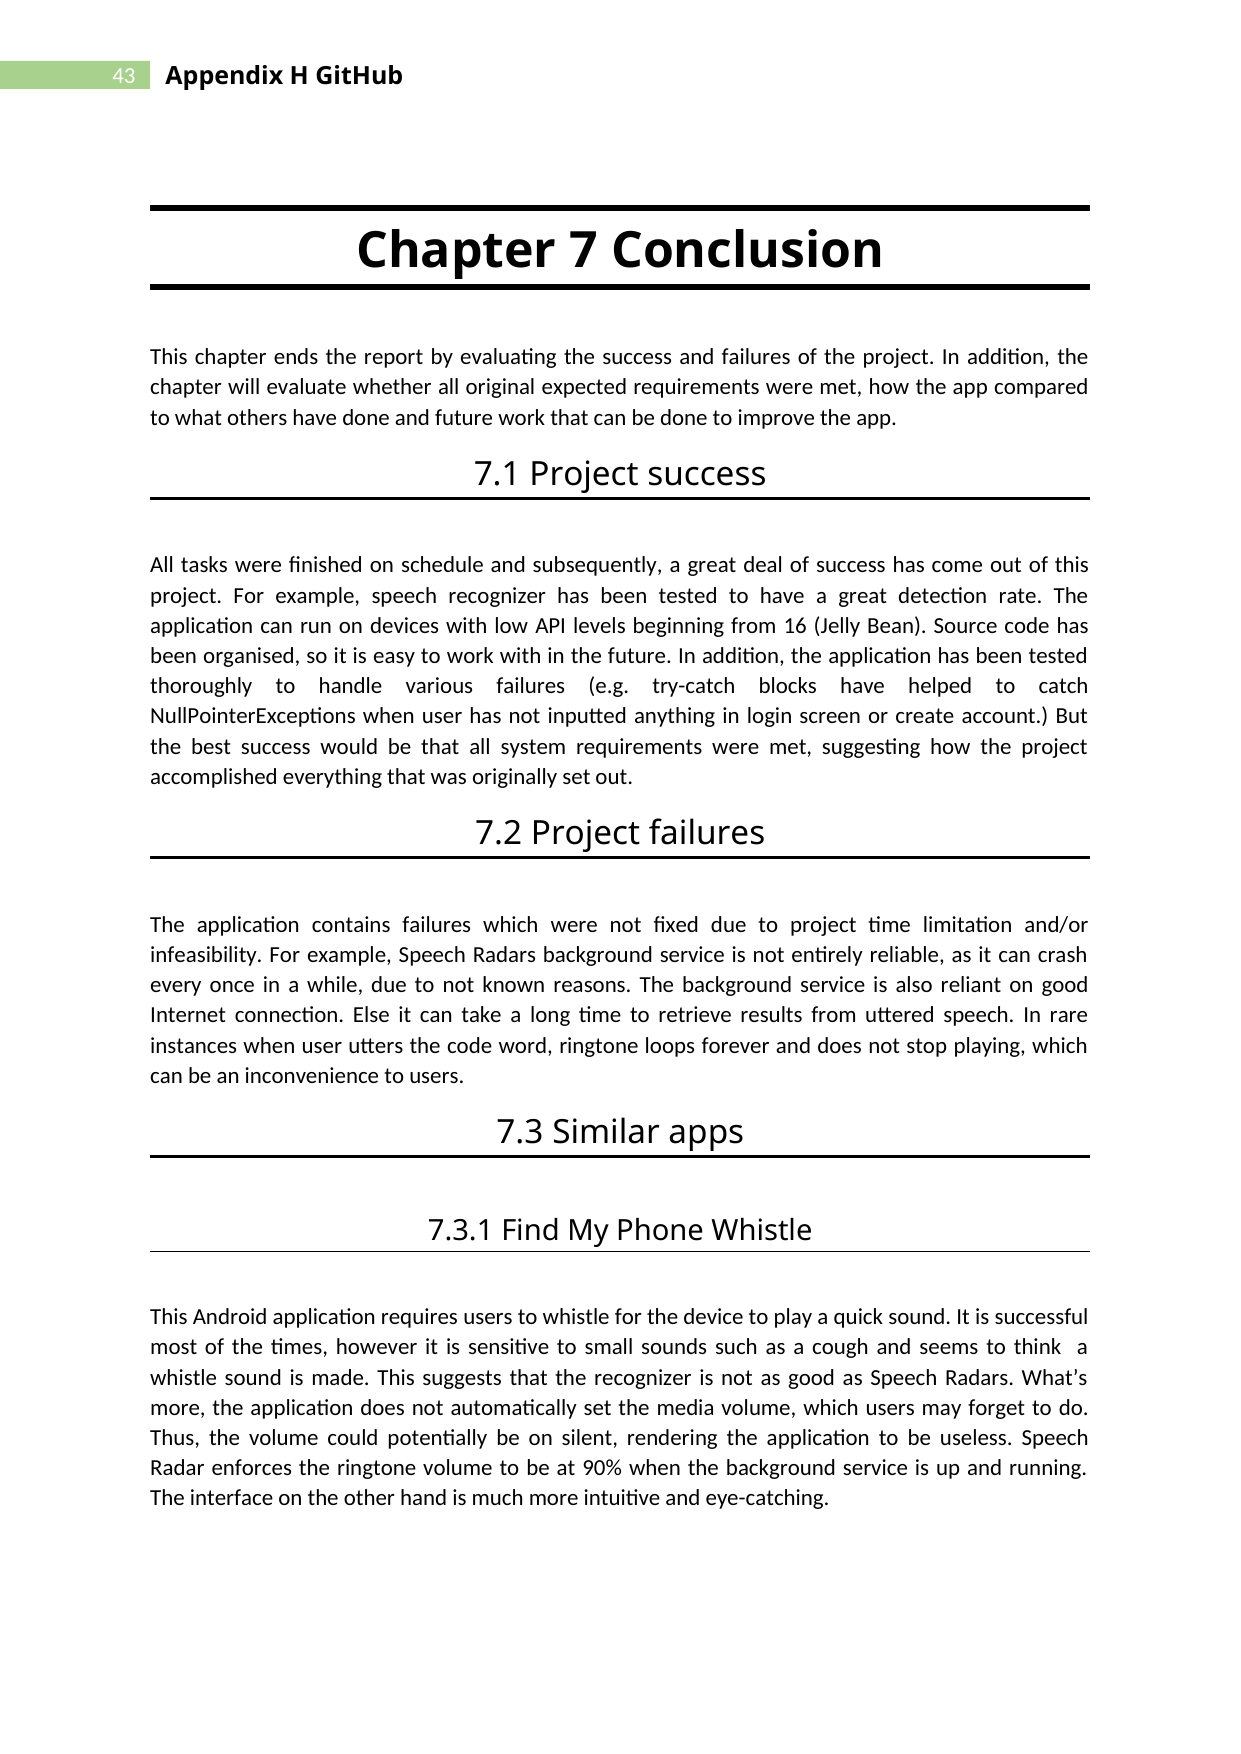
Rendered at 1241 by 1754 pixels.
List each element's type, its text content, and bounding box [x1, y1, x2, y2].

text The application contains failures which were not fixed due to project time limitation and/or infeasibility. For example, Speech Radars background service is not entirely reliable, as it can crash every once in a while, due to not known reasons. The background service is also reliant on good Internet connection. Else it can take a long time to retrieve results from uttered speech. In rare instances when user utters the code word, ringtone loops forever and does not stop playing, which can be an inconvenience to users. [150, 910, 1090, 1089]
subtitle Conclusion [150, 211, 1090, 284]
subtitle Similar apps [150, 1108, 1090, 1155]
subtitle Find My Phone Whistle [150, 1209, 1090, 1251]
text All tasks were finished on schedule and subsequently, a great deal of success has come out of this project. For example, speech recognizer has been tested to have a great detection rate. The application can run on devices with low API levels beginning from 16 (Jelly Bean). Source code has been organised, so it is easy to work with in the future. In addition, the application has been tested thoroughly to handle various failures (e.g. try-catch blocks have helped to catch NullPointerExceptions when user has not inputted anything in login screen or create account.) But the best success would be that all system requirements were met, suggesting how the project accomplished everything that was originally set out. [150, 551, 1090, 790]
text This Android application requires users to whistle for the device to play a quick sound. It is successful most of the times, however it is sensitive to small sounds such as a cough and seems to think a whistle sound is made. This suggests that the recognizer is not as good as Speech Radars. What’s more, the application does not automatically set the media volume, which users may forget to do. Thus, the volume could potentially be on silent, rendering the application to be useless. Speech Radar enforces the ringtone volume to be at 90% when the background service is up and running. The interface on the other hand is much more intuitive and eye-catching. [150, 1302, 1090, 1512]
subtitle Project failures [150, 809, 1090, 856]
text This chapter ends the report by evaluating the success and failures of the project. In addition, the chapter will evaluate whether all original expected requirements were met, how the app compared to what others have done and future work that can be done to improve the app. [150, 342, 1090, 431]
subtitle Project success [150, 449, 1090, 497]
